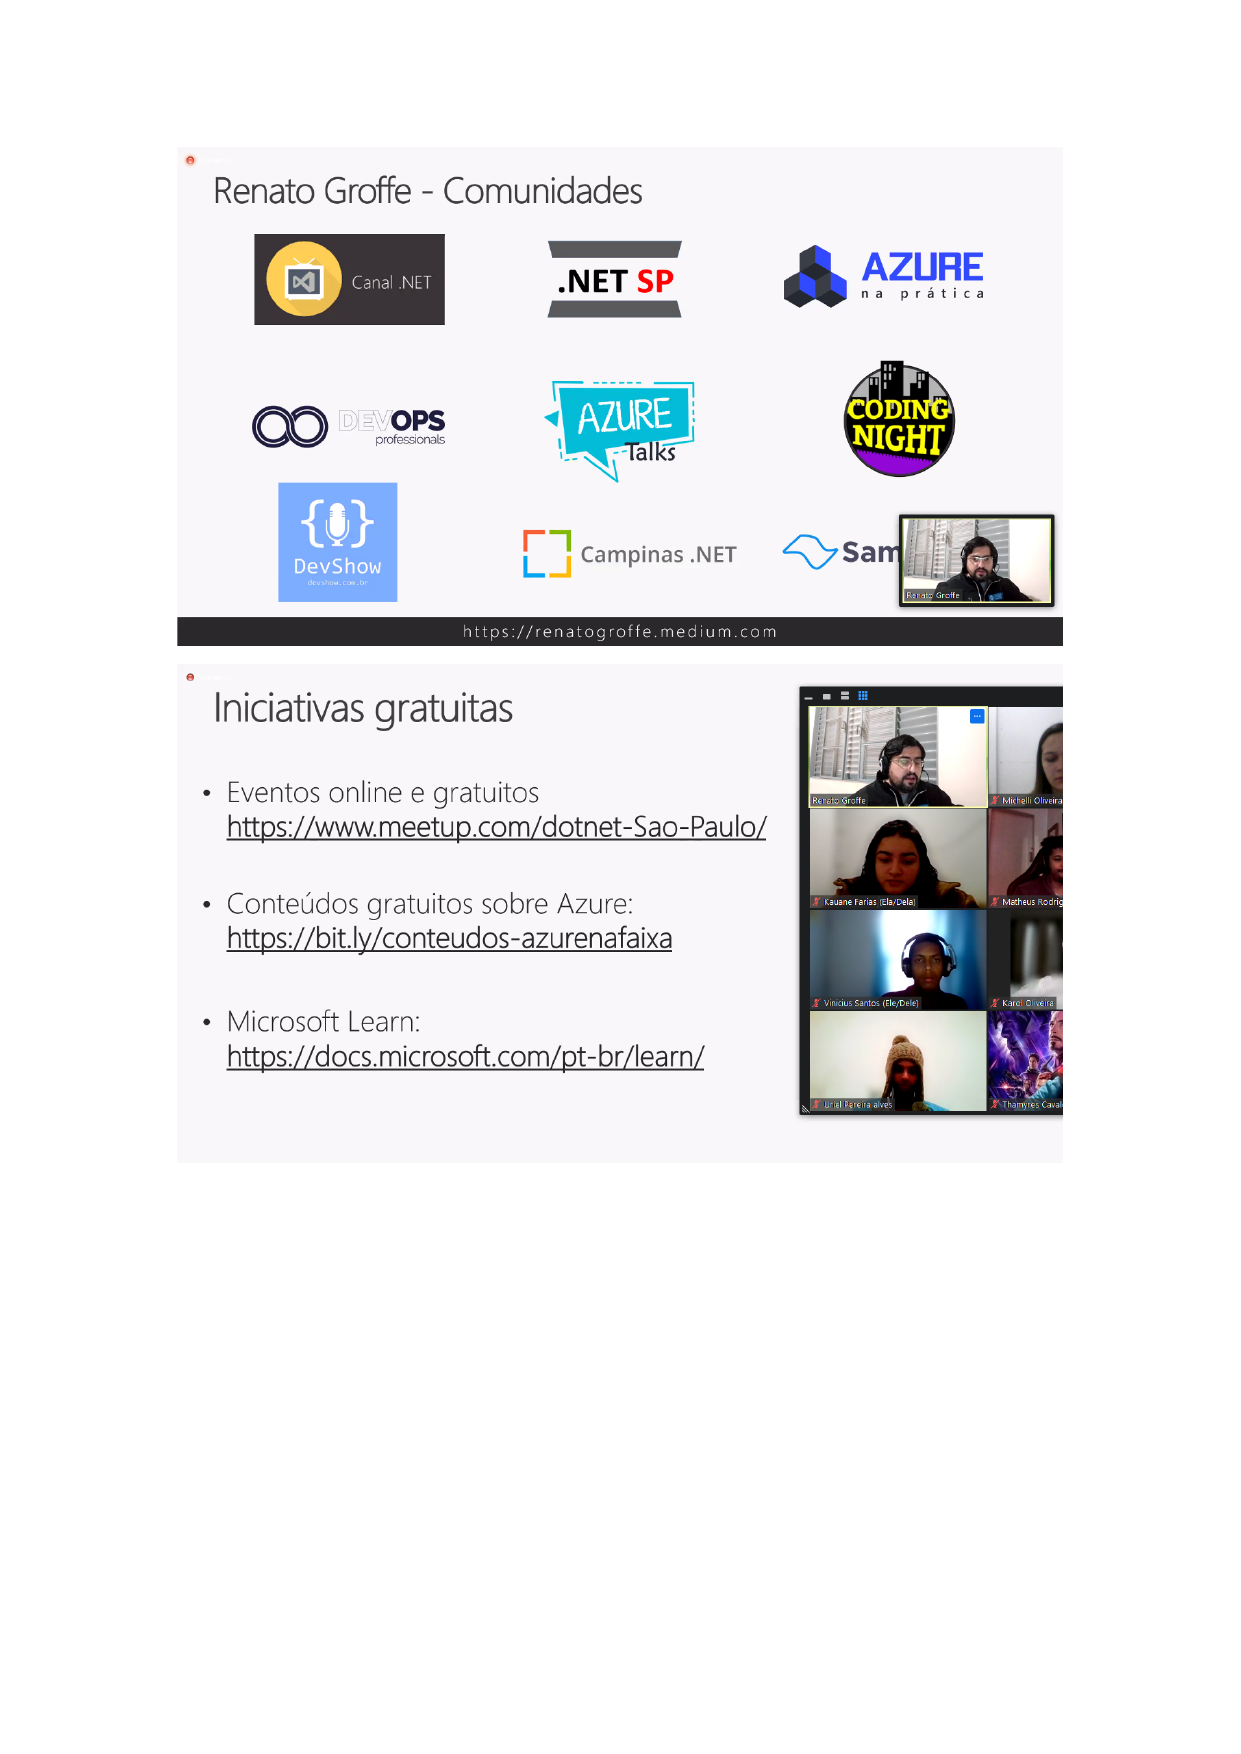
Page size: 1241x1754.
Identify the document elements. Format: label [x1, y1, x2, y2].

picture [177, 147, 1063, 646]
picture [177, 664, 1063, 1163]
